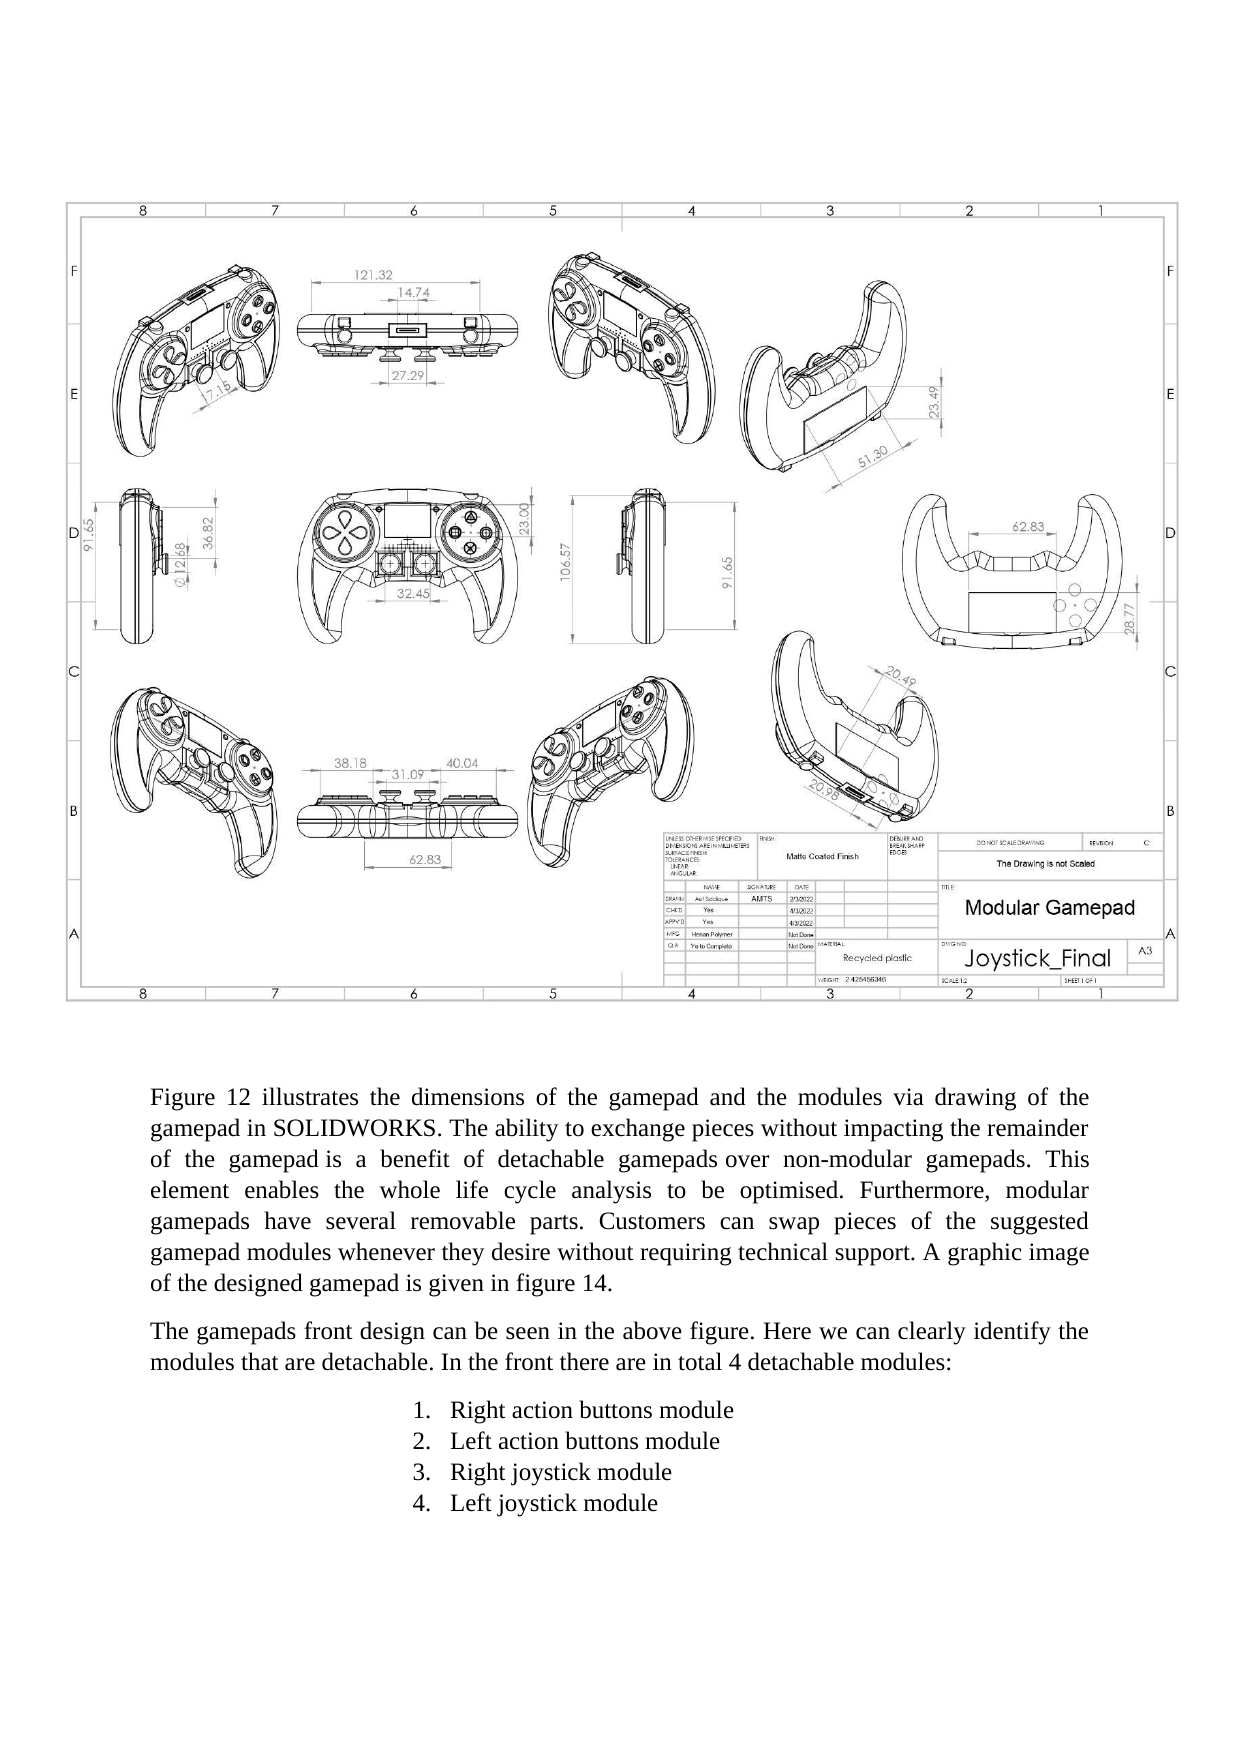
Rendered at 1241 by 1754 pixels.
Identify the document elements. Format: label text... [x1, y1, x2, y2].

text Figure 12 illustrates the dimensions of the gamepad and the modules via drawing of the gamepad in SOLIDWORKS. The ability to exchange pieces without impacting the remainder of the gamepad is a benefit of detachable gamepads over non-modular gamepads. This element enables the whole life cycle analysis to be optimised. Furthermore, modular gamepads have several removable parts. Customers can swap pieces of the suggested gamepad modules whenever they desire without requiring technical support. A graphic image of the designed gamepad is given in figure 14. [150, 1082, 1090, 1297]
list Right action buttons module [412, 1395, 1090, 1424]
list Right joystick module [412, 1457, 1090, 1486]
list Left joystick module [412, 1488, 1090, 1517]
list Left action buttons module [412, 1426, 1090, 1455]
picture [25, 189, 1191, 1014]
text The gamepads front design can be seen in the above figure. Here we can clearly identify the modules that are detachable. In the front there are in total 4 detachable modules: [150, 1316, 1090, 1376]
